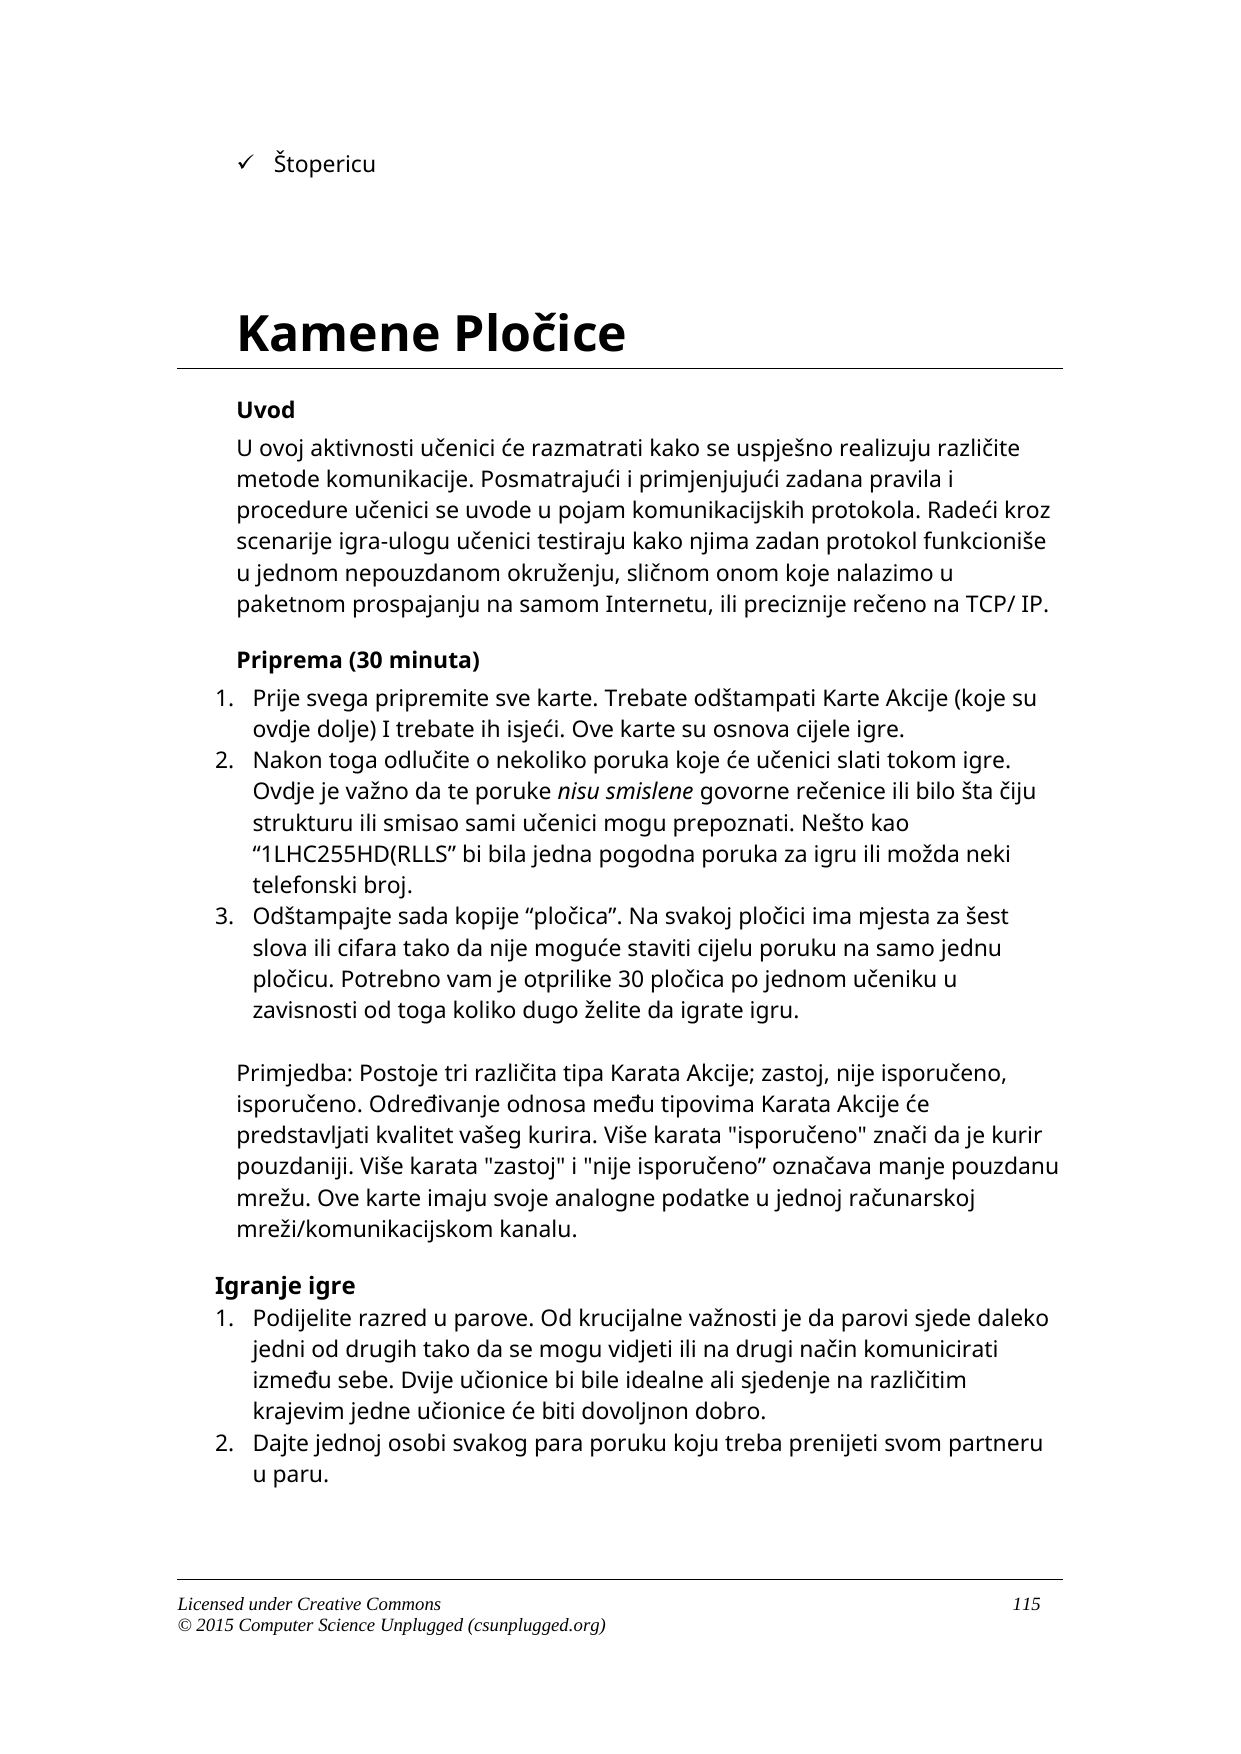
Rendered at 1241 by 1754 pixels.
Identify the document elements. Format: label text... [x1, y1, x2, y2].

list Štopericu [236, 148, 1063, 179]
list Dajte jednoj osobi svakog para poruku koju treba prenijeti svom partneru u paru. [215, 1427, 1063, 1489]
list Odštampajte sada kopije “pločica”. Na svakoj pločici ima mjesta za šest slova ili cifara tako da nije moguće staviti cijelu poruku na samo jednu pločicu. Potrebno vam je otprilike 30 pločica po jednom učeniku u zavisnosti od toga koliko dugo želite da igrate igru. [215, 900, 1063, 1025]
subtitle Uvod [236, 394, 1063, 425]
list Podijelite razred u parove. Od krucijalne važnosti je da parovi sjede daleko jedni od drugih tako da se mogu vidjeti ili na drugi način komunicirati između sebe. Dvije učionice bi bile idealne ali sjedenje na različitim krajevim jedne učionice će biti dovoljnon dobro. [215, 1302, 1063, 1427]
text Igranje igre [177, 1269, 1063, 1302]
text Kamene Pločice [177, 298, 1063, 368]
text Primjedba: Postoje tri različita tipa Karata Akcije; zastoj, nije isporučeno, isporučeno. Određivanje odnosa među tipovima Karata Akcije će predstavljati kvalitet vašeg kurira. Više karata "isporučeno" znači da je kurir pouzdaniji. Više karata "zastoj" i "nije isporučeno” označava manje pouzdanu mrežu. Ove karte imaju svoje analogne podatke u jednoj računarskoj mreži/komunikacijskom kanalu. [236, 1056, 1063, 1244]
list Prije svega pripremite sve karte. Trebate odštampati Karte Akcije (koje su ovdje dolje) I trebate ih isjeći. Ove karte su osnova cijele igre. [215, 681, 1063, 744]
list Nakon toga odlučite o nekoliko poruka koje će učenici slati tokom igre. Ovdje je važno da te poruke nisu smislene govorne rečenice ili bilo šta čiju strukturu ili smisao sami učenici mogu prepoznati. Nešto kao “1LHC255HD(RLLS” bi bila jedna pogodna poruka za igru ili možda neki telefonski broj. [215, 744, 1063, 900]
subtitle Priprema (30 minuta) [236, 644, 1063, 675]
text U ovoj aktivnosti učenici će razmatrati kako se uspješno realizuju različite metode komunikacije. Posmatrajući i primjenjujući zadana pravila i procedure učenici se uvode u pojam komunikacijskih protokola. Radeći kroz scenarije igra-ulogu učenici testiraju kako njima zadan protokol funkcioniše u jednom nepouzdanom okruženju, sličnom onom koje nalazimo u paketnom prospajanju na samom Internetu, ili preciznije rečeno na TCP/ IP. [236, 431, 1063, 619]
